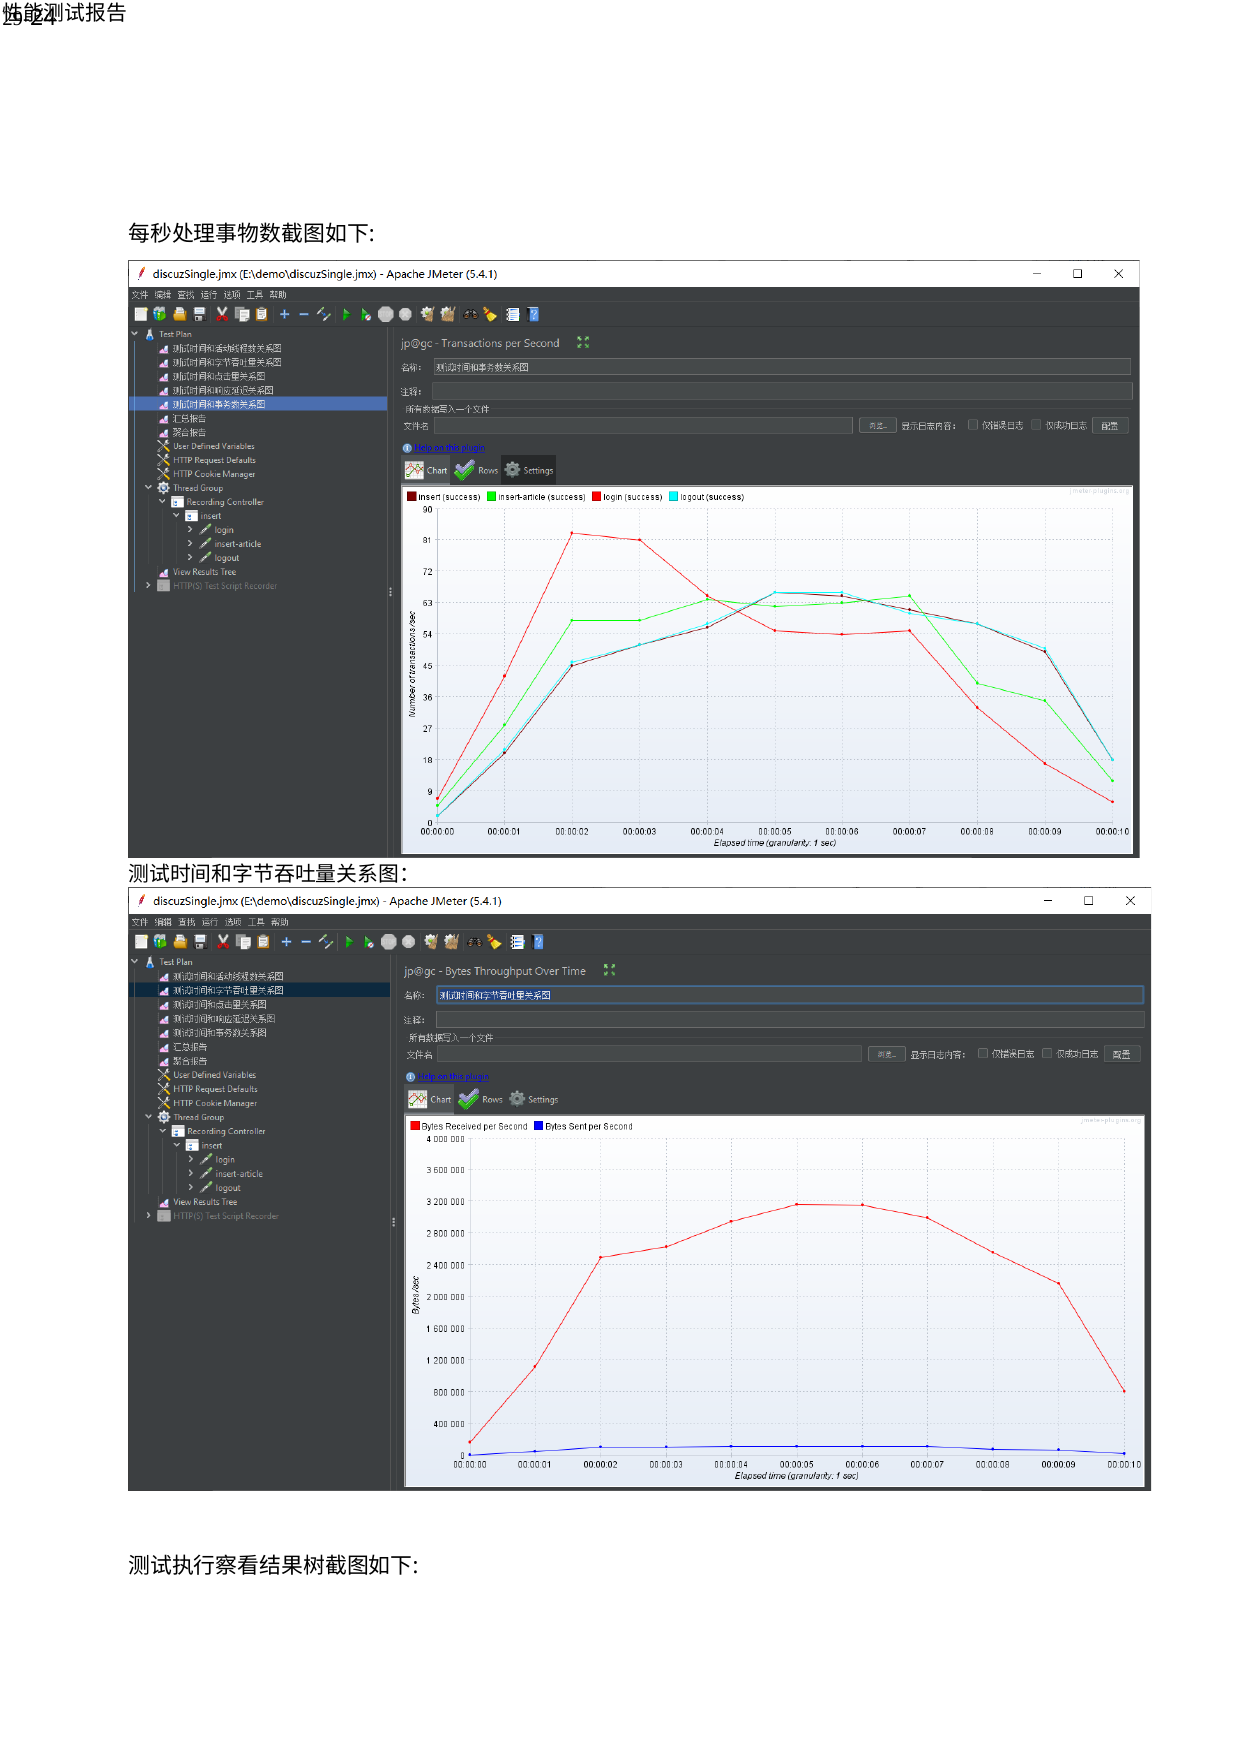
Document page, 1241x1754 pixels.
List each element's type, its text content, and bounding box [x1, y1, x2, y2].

text 测试时间和字节吞吐量关系图： [128, 857, 1142, 887]
text 每秒处理事物数截图如下: [128, 216, 1142, 247]
picture [128, 260, 1140, 858]
picture [128, 887, 1152, 1491]
text 测试执行察看结果树截图如下: [128, 1548, 1142, 1580]
